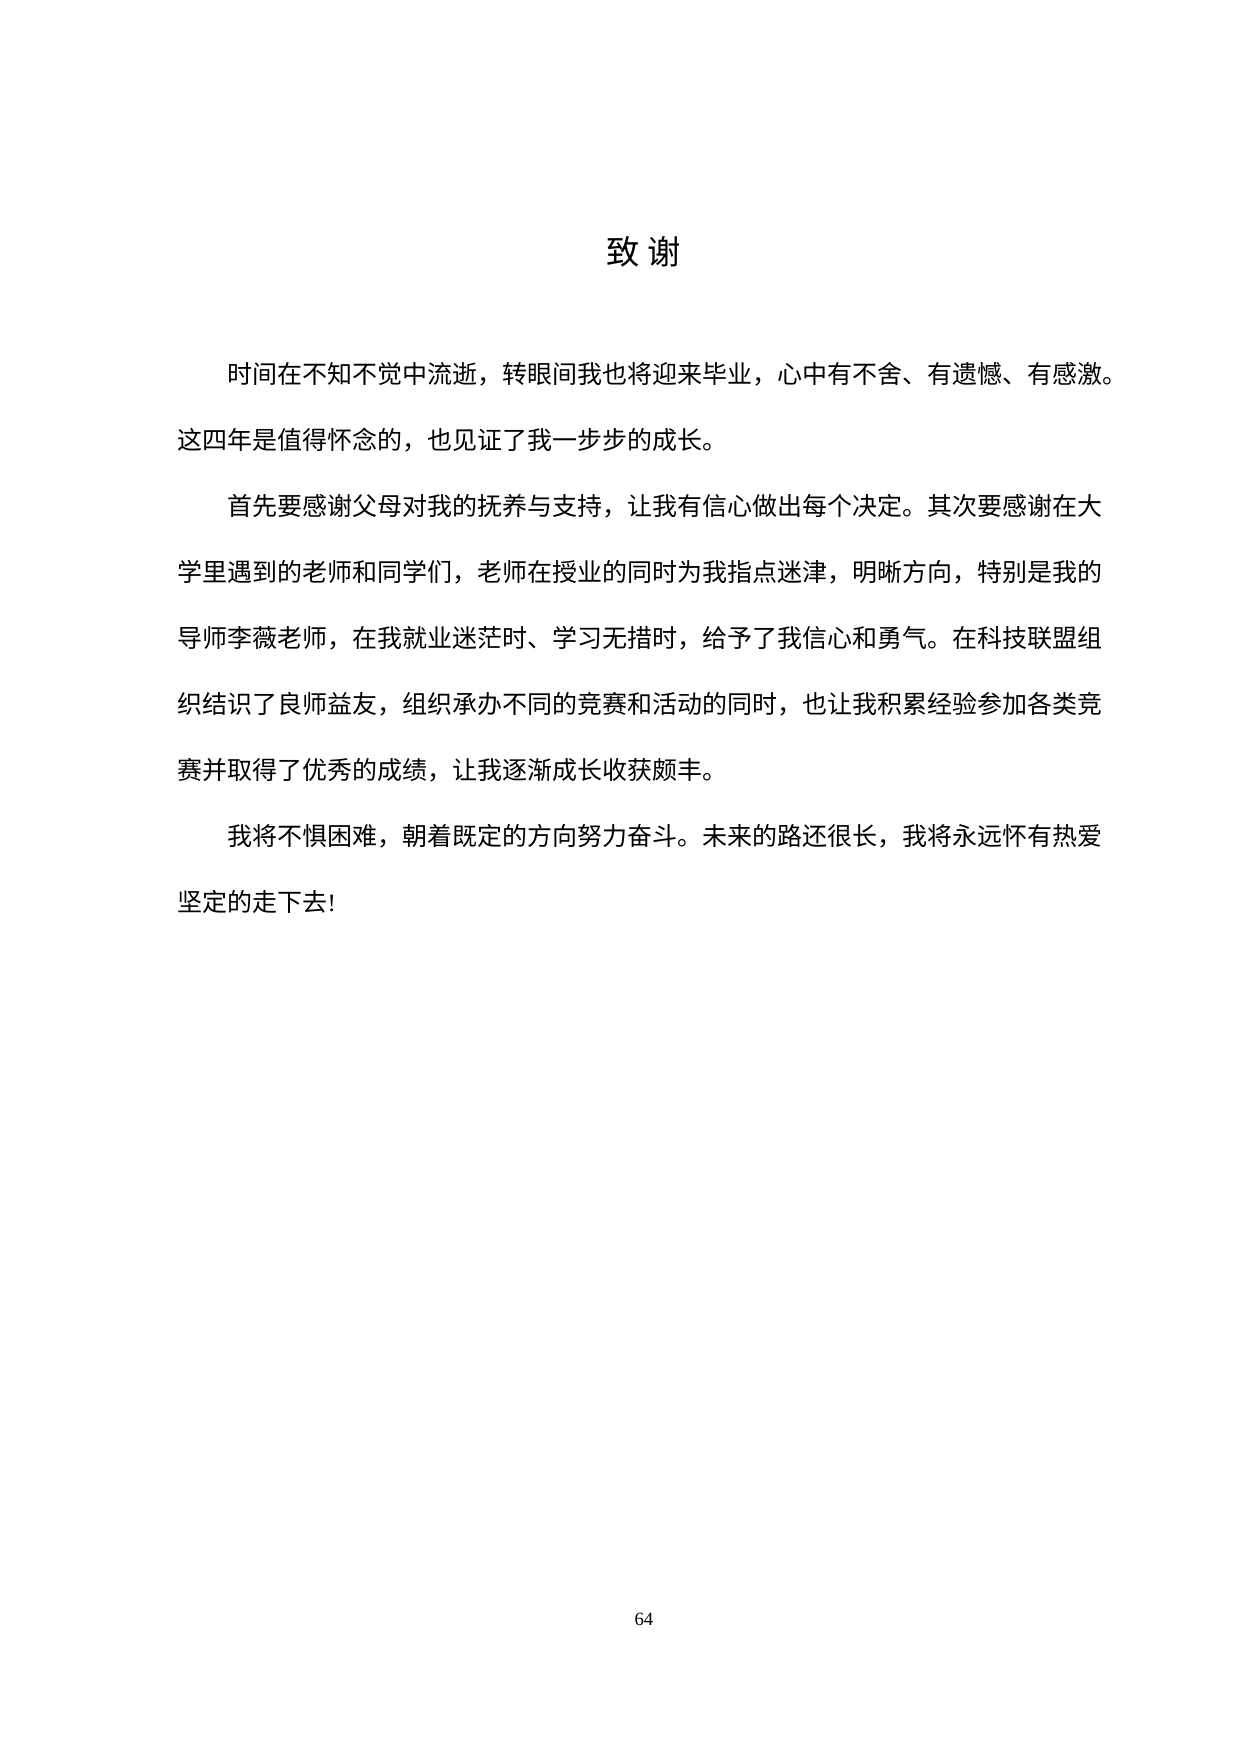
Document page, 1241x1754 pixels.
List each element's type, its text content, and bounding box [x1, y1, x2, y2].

text 时间在不知不觉中流逝，转眼间我也将迎来毕业，心中有不舍、有遗憾、有感激。这四年是值得怀念的，也见证了我一步步的成长。 [177, 340, 1110, 472]
subtitle 致 谢 [177, 217, 1110, 283]
text 首先要感谢父母对我的抚养与支持，让我有信心做出每个决定。其次要感谢在大学里遇到的老师和同学们，老师在授业的同时为我指点迷津，明晰方向，特别是我的导师李薇老师，在我就业迷茫时、学习无措时，给予了我信心和勇气。在科技联盟组织结识了良师益友，组织承办不同的竞赛和活动的同时，也让我积累经验参加各类竞赛并取得了优秀的成绩，让我逐渐成长收获颇丰。 [177, 472, 1110, 802]
text 我将不惧困难，朝着既定的方向努力奋斗。未来的路还很长，我将永远怀有热爱坚定的走下去! [177, 802, 1110, 934]
